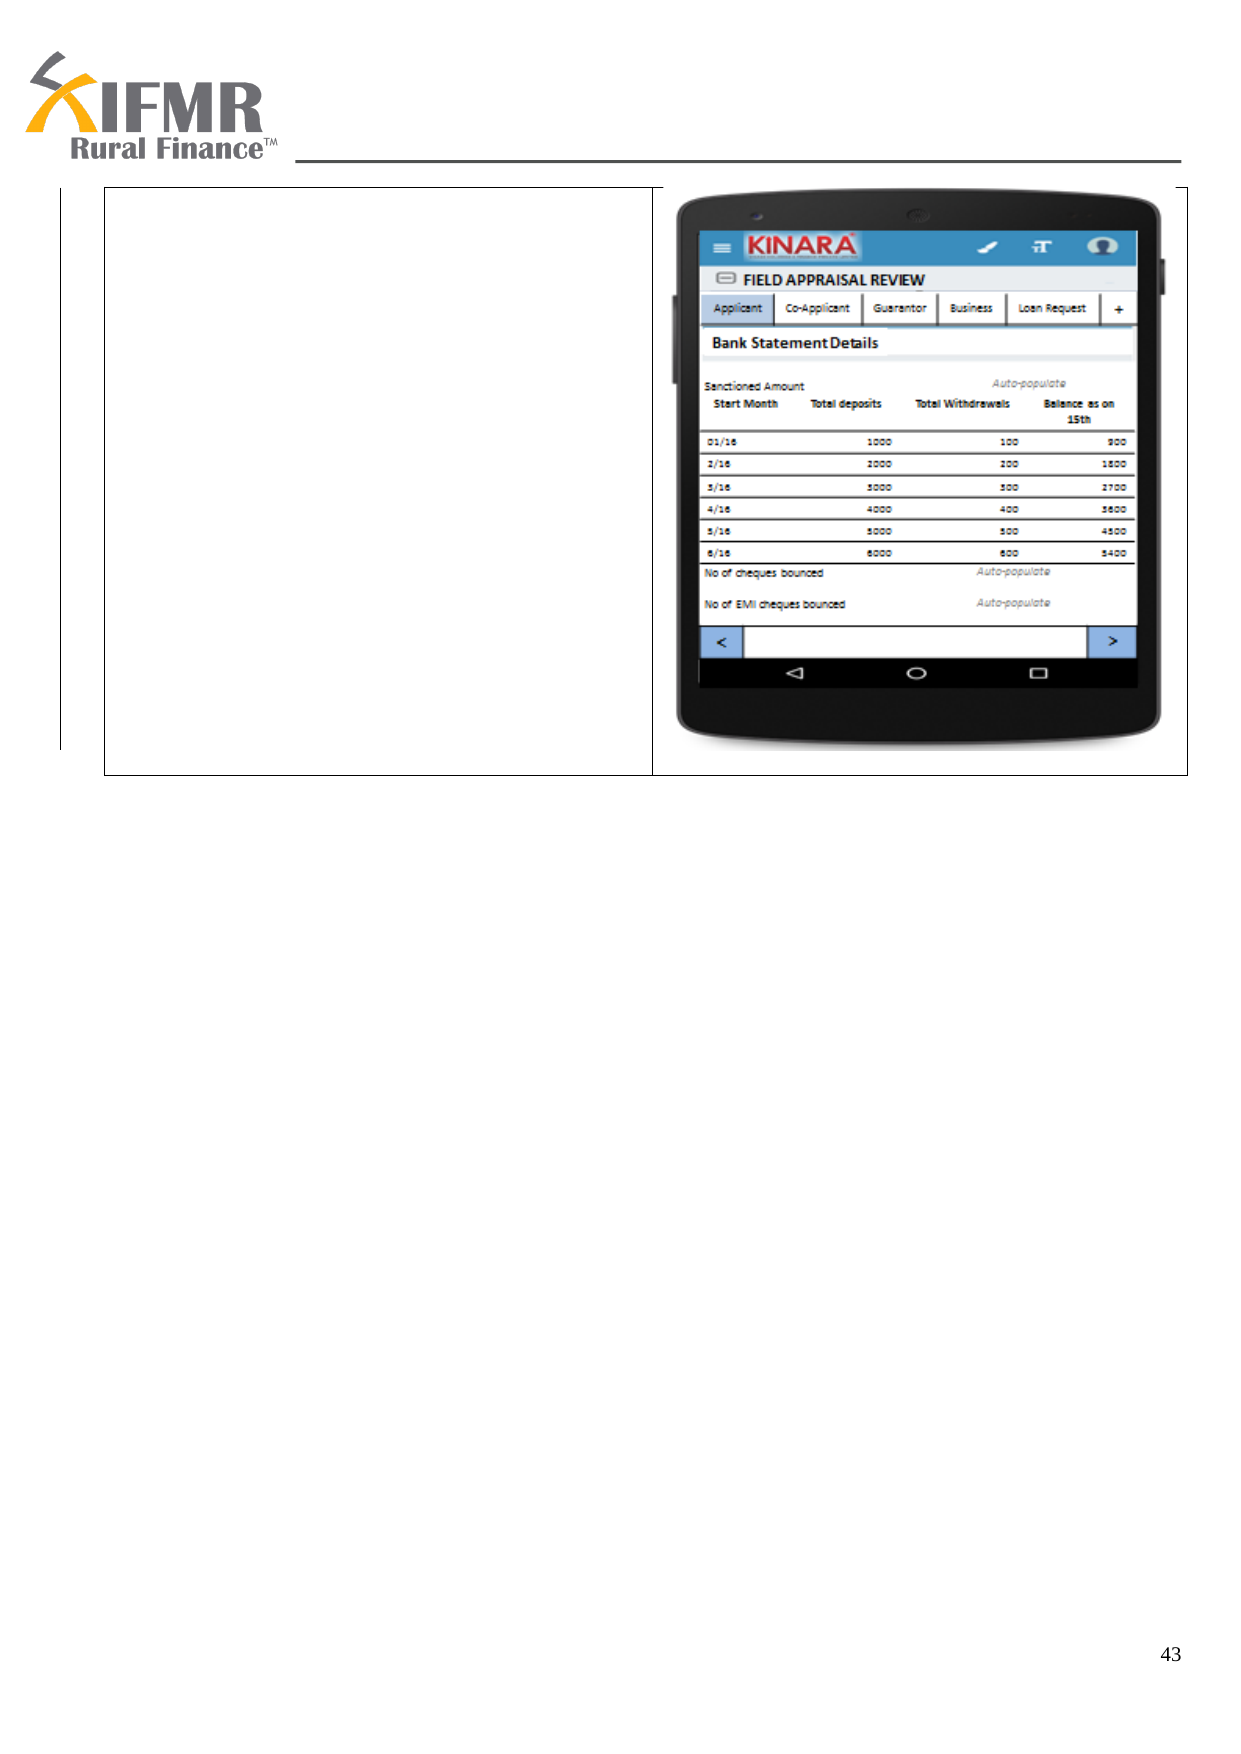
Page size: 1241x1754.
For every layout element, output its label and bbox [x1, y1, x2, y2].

picture [663, 187, 1176, 751]
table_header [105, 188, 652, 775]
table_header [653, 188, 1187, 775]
picture [18, 45, 284, 166]
